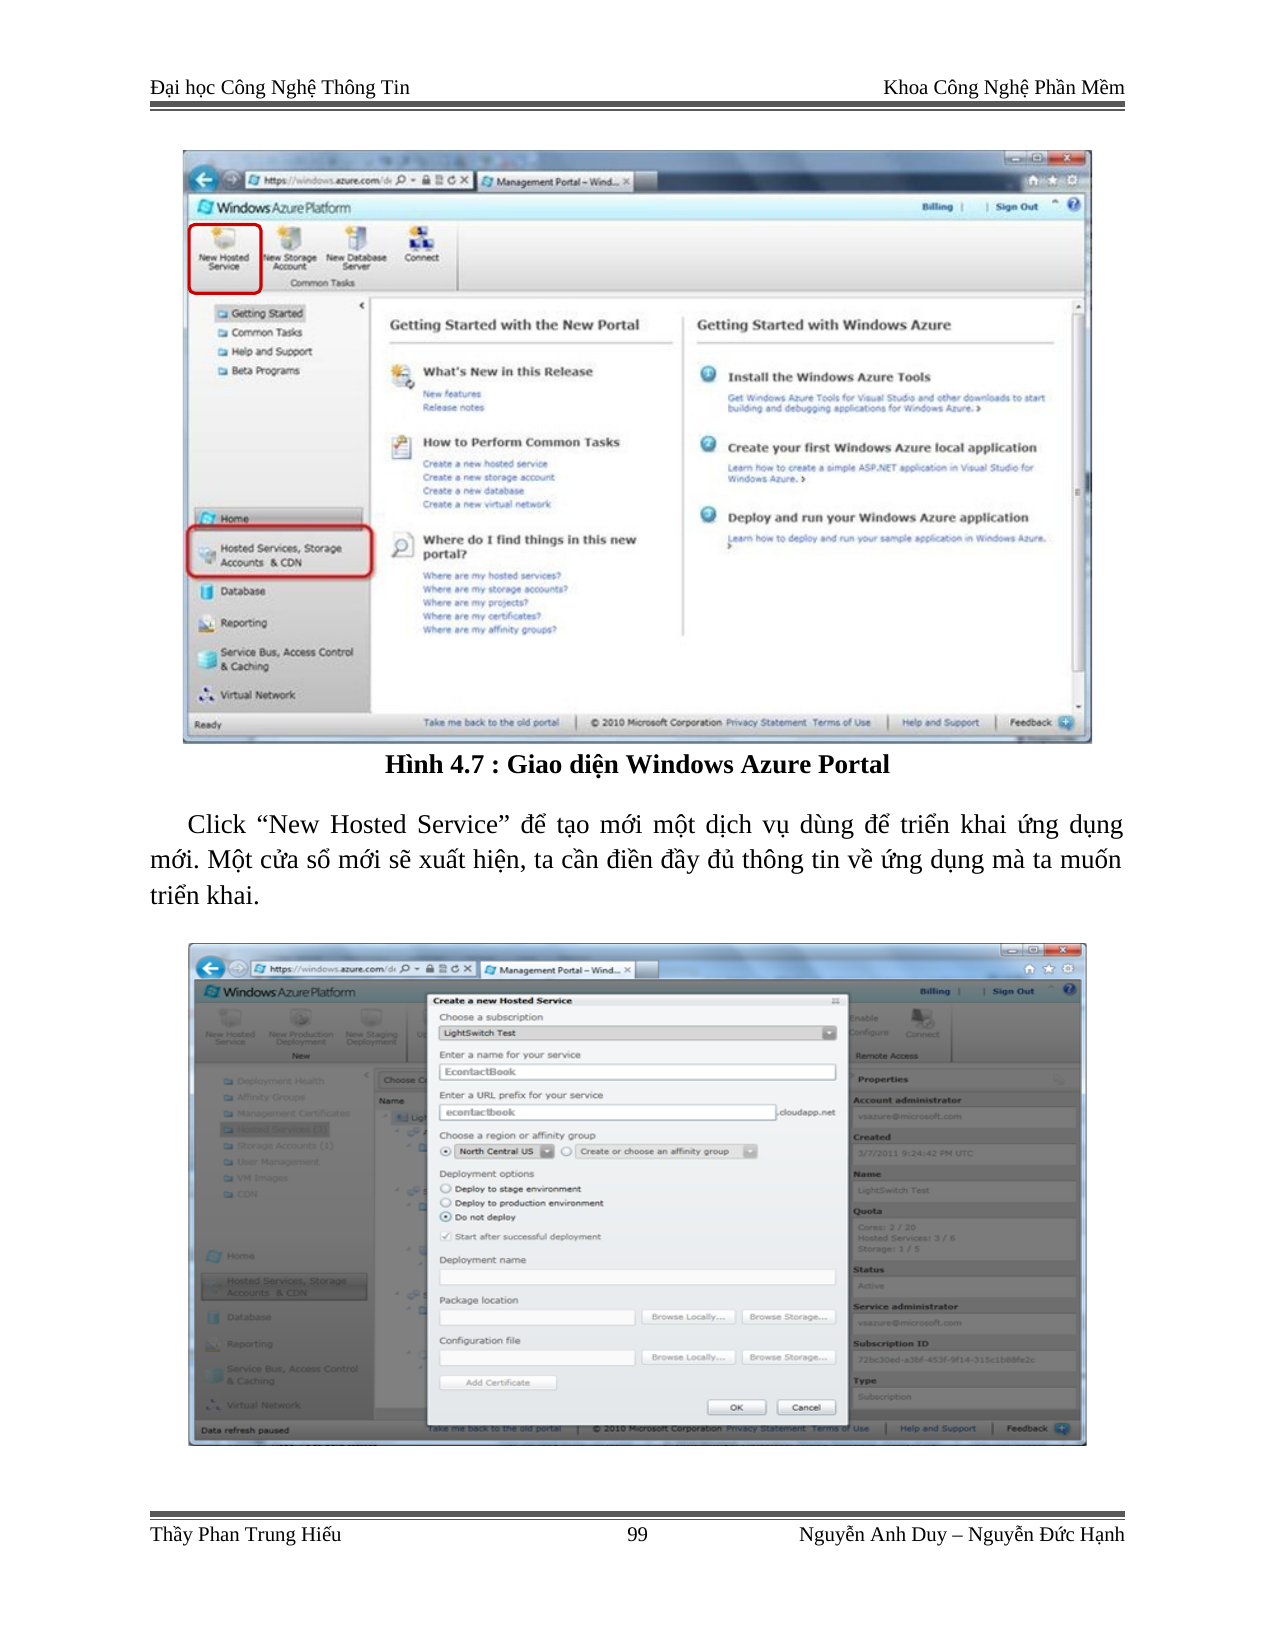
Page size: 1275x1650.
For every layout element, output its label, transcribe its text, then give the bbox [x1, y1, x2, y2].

text Click “New Hosted Service” để tạo mới một dịch vụ dùng để triển khai ứng dụng mới. Một cửa sổ mới sẽ xuất hiện, ta cần điền đầy đủ thông tin về ứng dụng mà ta muốn triển khai. [150, 808, 1125, 910]
text Hình 4.7 : Giao diện Windows Azure Portal [150, 748, 1125, 779]
picture [188, 943, 1087, 1446]
picture [182, 150, 1093, 744]
